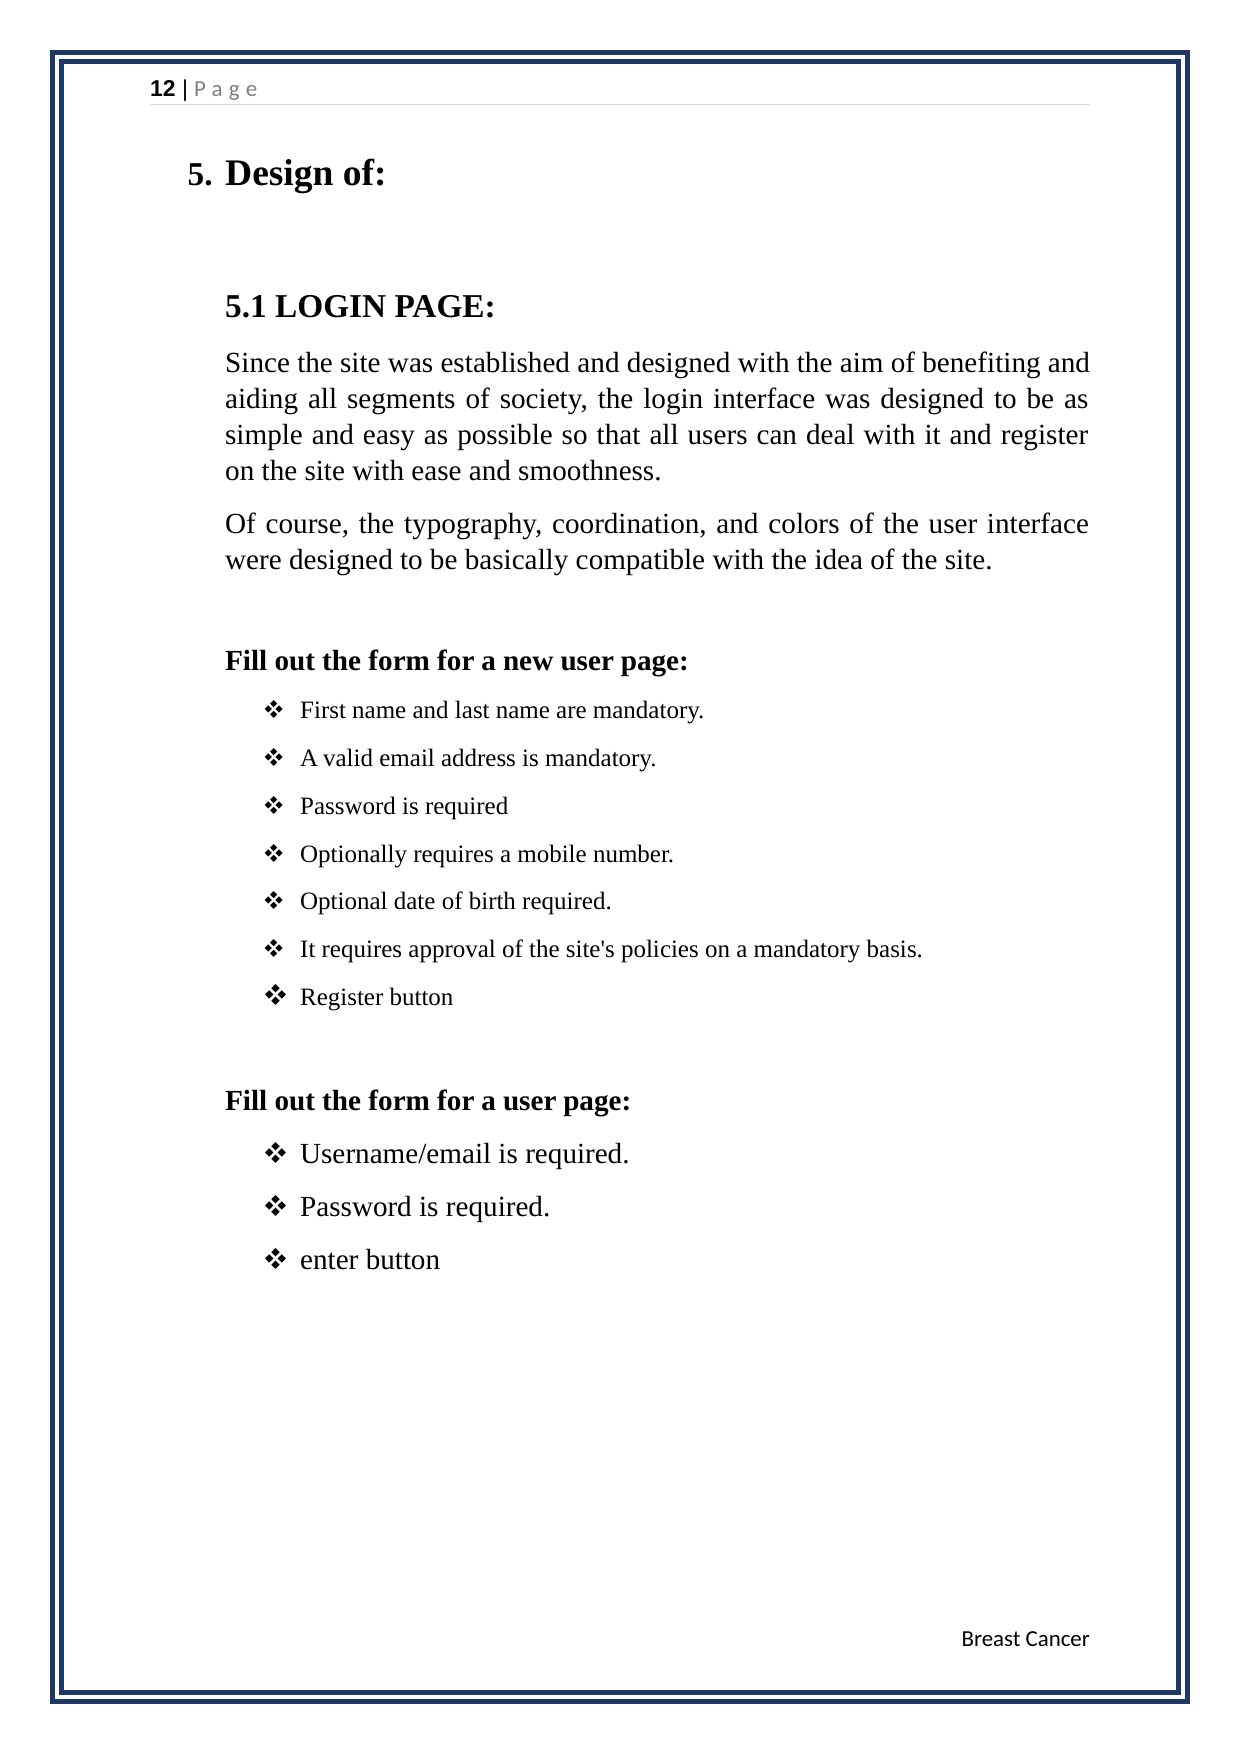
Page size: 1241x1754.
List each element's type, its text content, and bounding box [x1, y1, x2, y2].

list It requires approval of the site's policies on a mandatory basis. [262, 934, 1090, 963]
list Username/email is required. [262, 1136, 1090, 1170]
list Optionally requires a mobile number. [262, 839, 1090, 867]
text 5.1 LOGIN PAGE: [225, 287, 1090, 325]
list Design of: [187, 150, 1090, 193]
text Fill out the form for a user page: [225, 1083, 1090, 1117]
list Optional date of birth required. [262, 886, 1090, 915]
text Since the site was established and designed with the aim of benefiting and aiding all segments of society, the login interface was designed to be as simple and easy as possible so that all users can deal with it and register on the site with ease and smoothness. [225, 345, 1090, 487]
list A valid email address is mandatory. [262, 743, 1090, 772]
list First name and last name are mandatory. [262, 696, 1090, 724]
list Password is required [262, 791, 1090, 820]
list Password is required. [262, 1189, 1090, 1223]
list Register button [262, 982, 1090, 1011]
text Fill out the form for a new user page: [225, 643, 1090, 676]
list enter button [262, 1242, 1090, 1276]
text Of course, the typography, coordination, and colors of the user interface were designed to be basically compatible with the idea of the site. [225, 506, 1090, 576]
